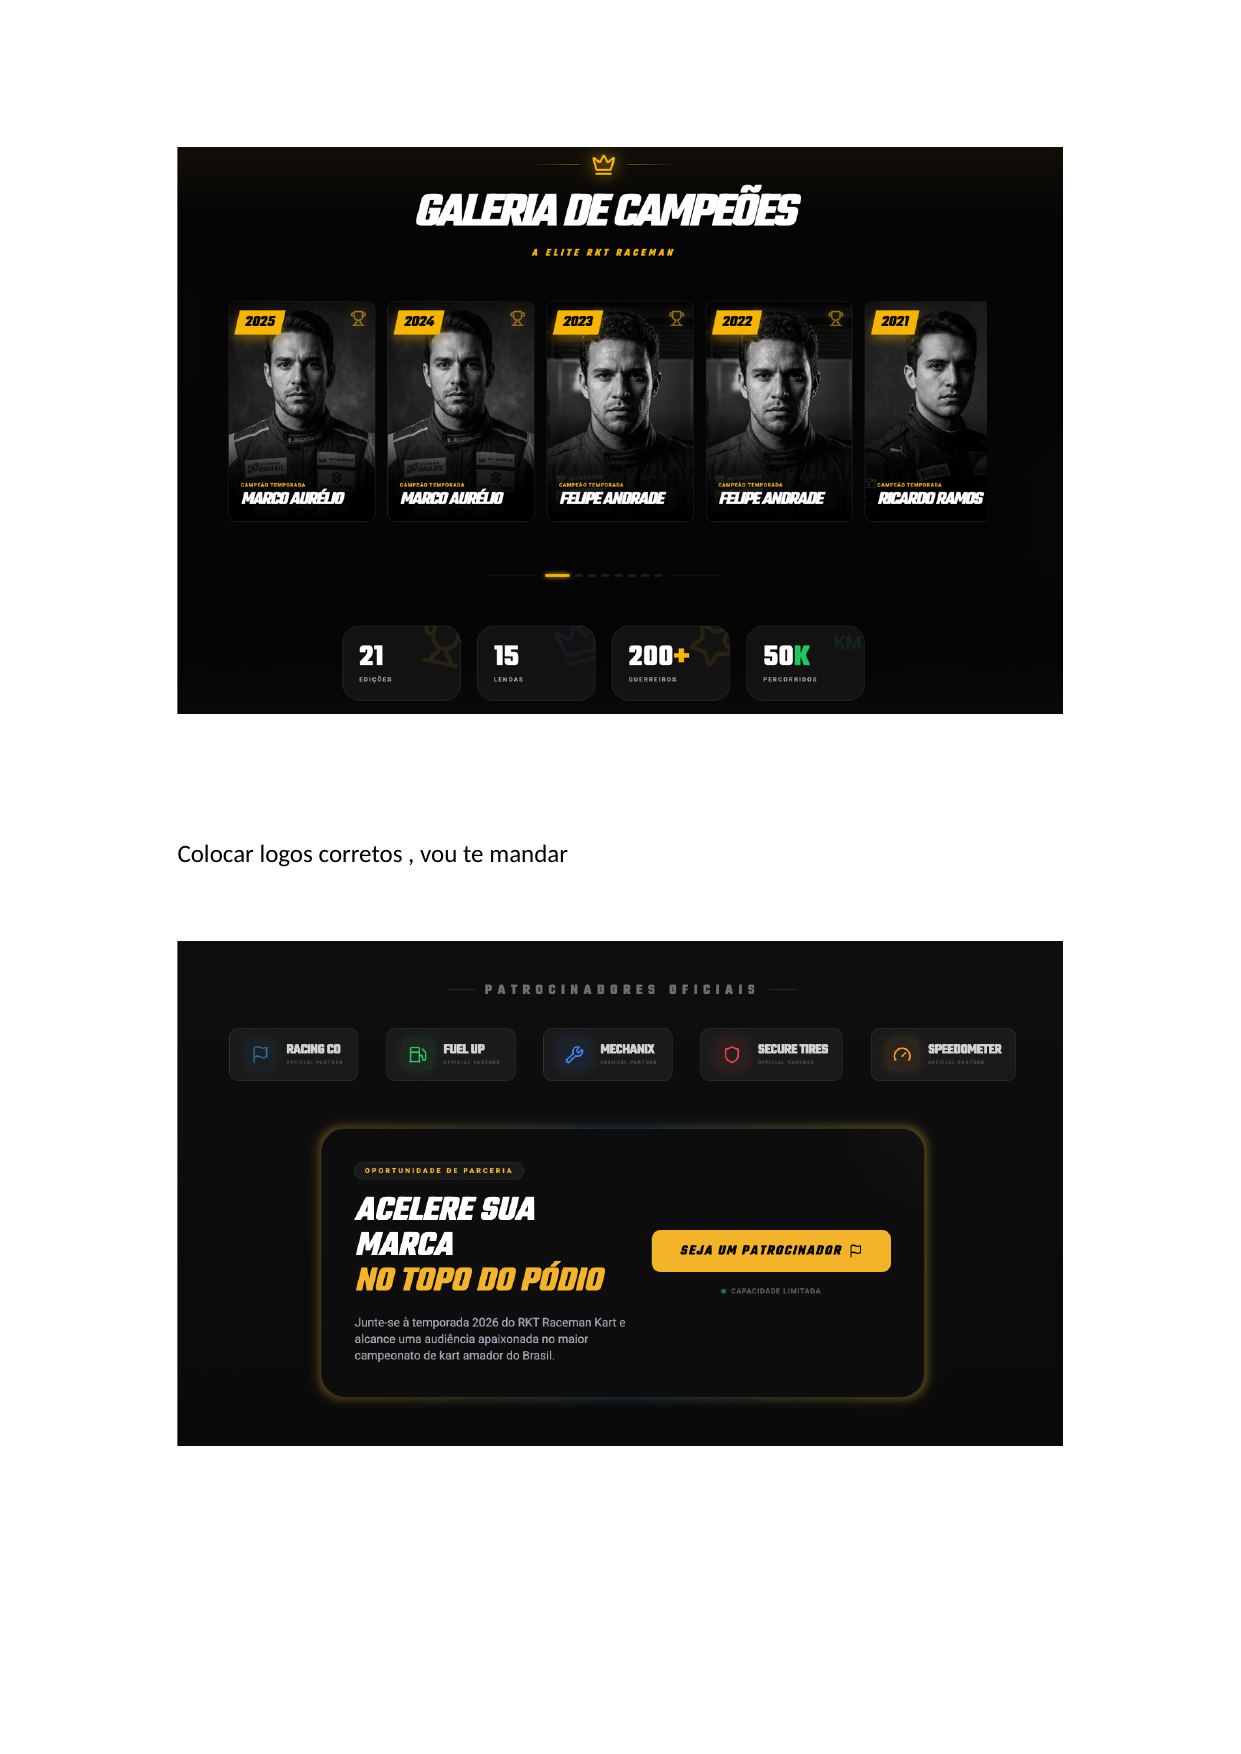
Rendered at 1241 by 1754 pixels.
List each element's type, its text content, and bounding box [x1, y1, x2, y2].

picture [177, 941, 1063, 1446]
picture [177, 147, 1063, 714]
text Colocar logos corretos , vou te mandar [177, 838, 1063, 868]
